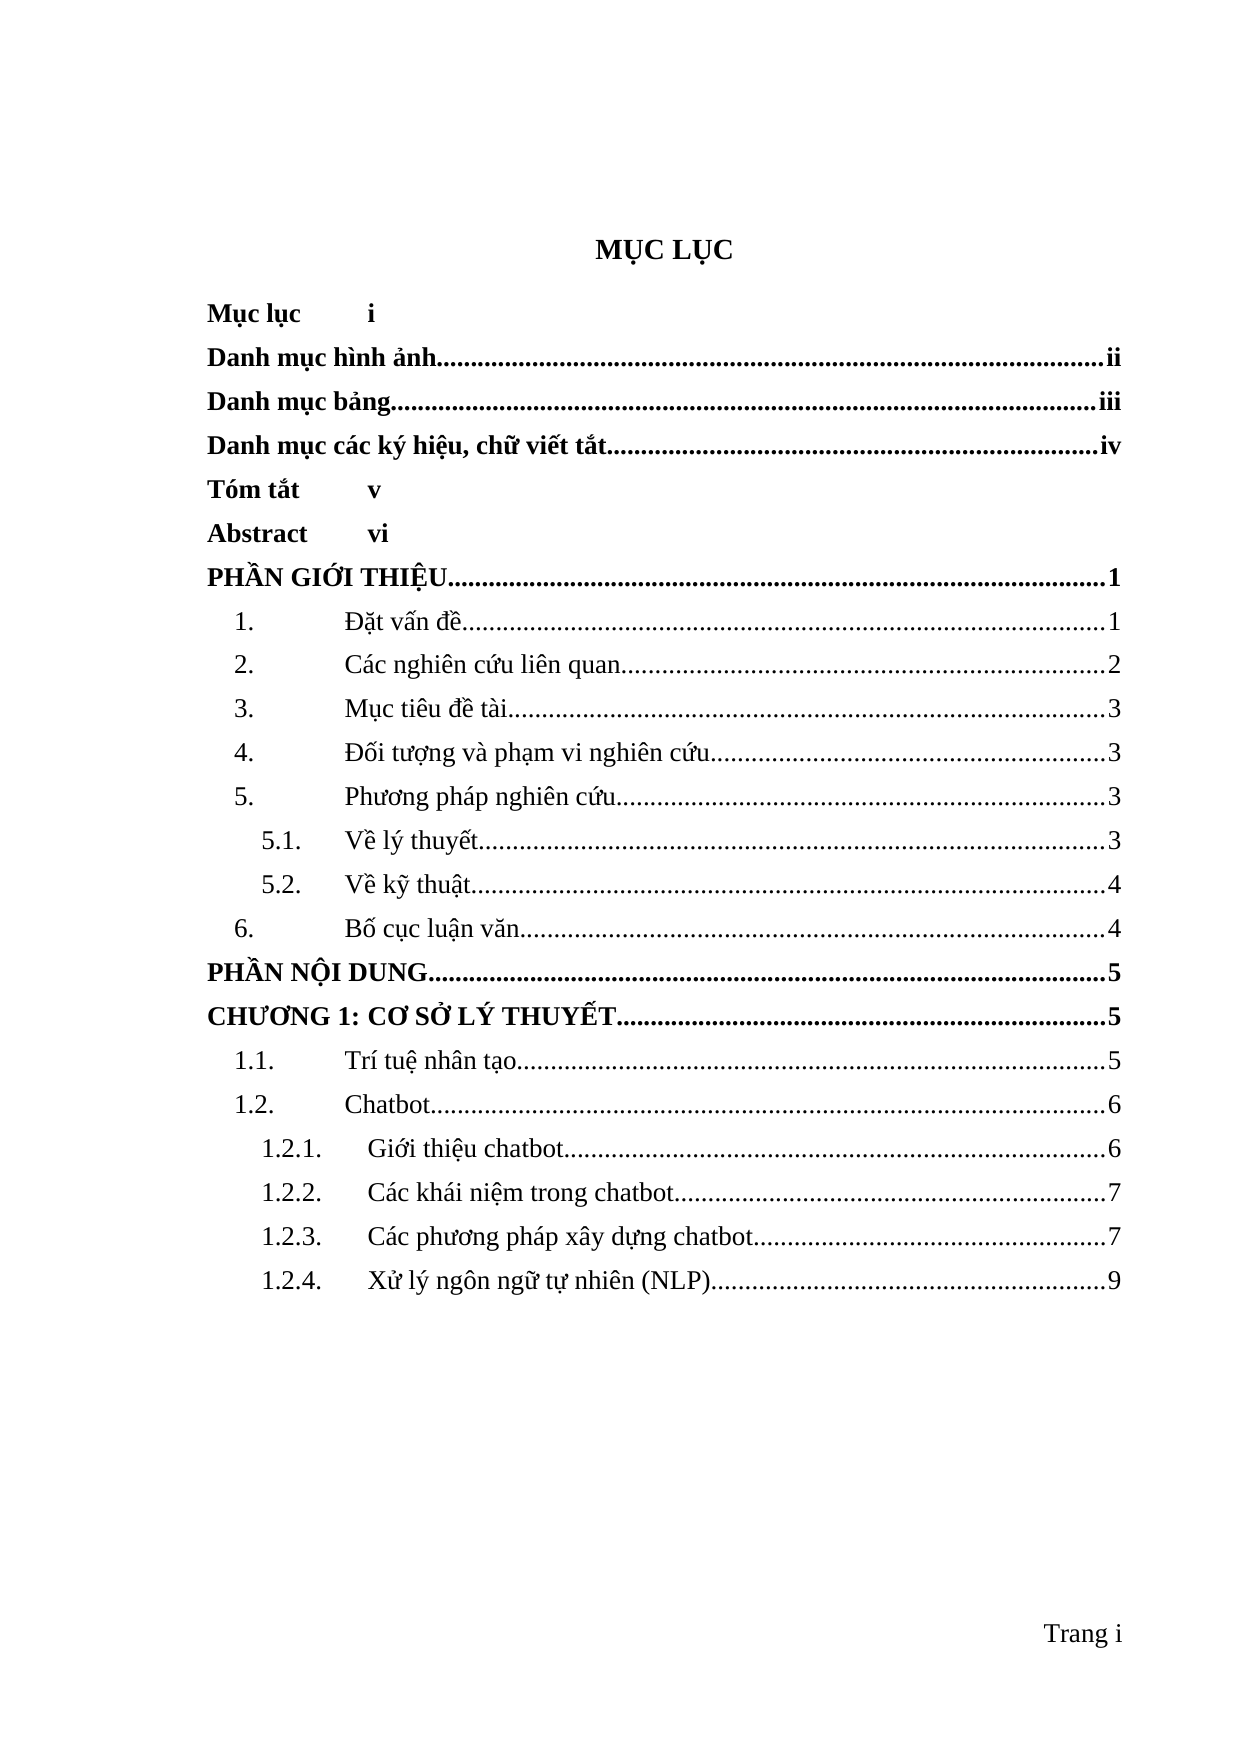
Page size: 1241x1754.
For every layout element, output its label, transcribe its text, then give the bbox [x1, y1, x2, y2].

text PHẦN NỘI DUNG 5 [207, 956, 1122, 987]
text 1.2.3. Các phương pháp xây dựng chatbot 7 [261, 1220, 1122, 1251]
list Mục lục [207, 232, 1122, 265]
text 6. Bố cục luận văn 4 [234, 912, 1122, 943]
text 1.2.1. Giới thiệu chatbot 6 [261, 1132, 1122, 1163]
text CHƯƠNG 1: CƠ SỞ LÝ THUYẾT 5 [207, 1000, 1122, 1031]
text PHẦN GIỚI THIỆU 1 [207, 561, 1122, 592]
text 2. Các nghiên cứu liên quan 2 [234, 649, 1122, 680]
text 1.1. Trí tuệ nhân tạo 5 [234, 1044, 1122, 1075]
text 5. Phương pháp nghiên cứu 3 [234, 781, 1122, 812]
text 5.2. Về kỹ thuật 4 [261, 868, 1122, 899]
text 5.1. Về lý thuyết 3 [261, 824, 1122, 856]
text 1. Đặt vấn đề 1 [234, 605, 1122, 636]
text Danh mục bảng iii [207, 385, 1122, 416]
text Abstract vi [207, 517, 1122, 548]
text Danh mục hình ảnh ii [207, 341, 1122, 372]
text 1.2.4. Xử lý ngôn ngữ tự nhiên (NLP) 9 [261, 1264, 1122, 1295]
text Danh mục các ký hiệu, chữ viết tắt iv [207, 429, 1122, 460]
text Mục lục i [207, 297, 1122, 328]
text 1.2.2. Các khái niệm trong chatbot 7 [261, 1176, 1122, 1207]
text 1.2. Chatbot 6 [234, 1088, 1122, 1119]
text 4. Đối tượng và phạm vi nghiên cứu 3 [234, 737, 1122, 768]
text 3. Mục tiêu đề tài 3 [234, 693, 1122, 724]
text Tóm tắt v [207, 473, 1122, 504]
